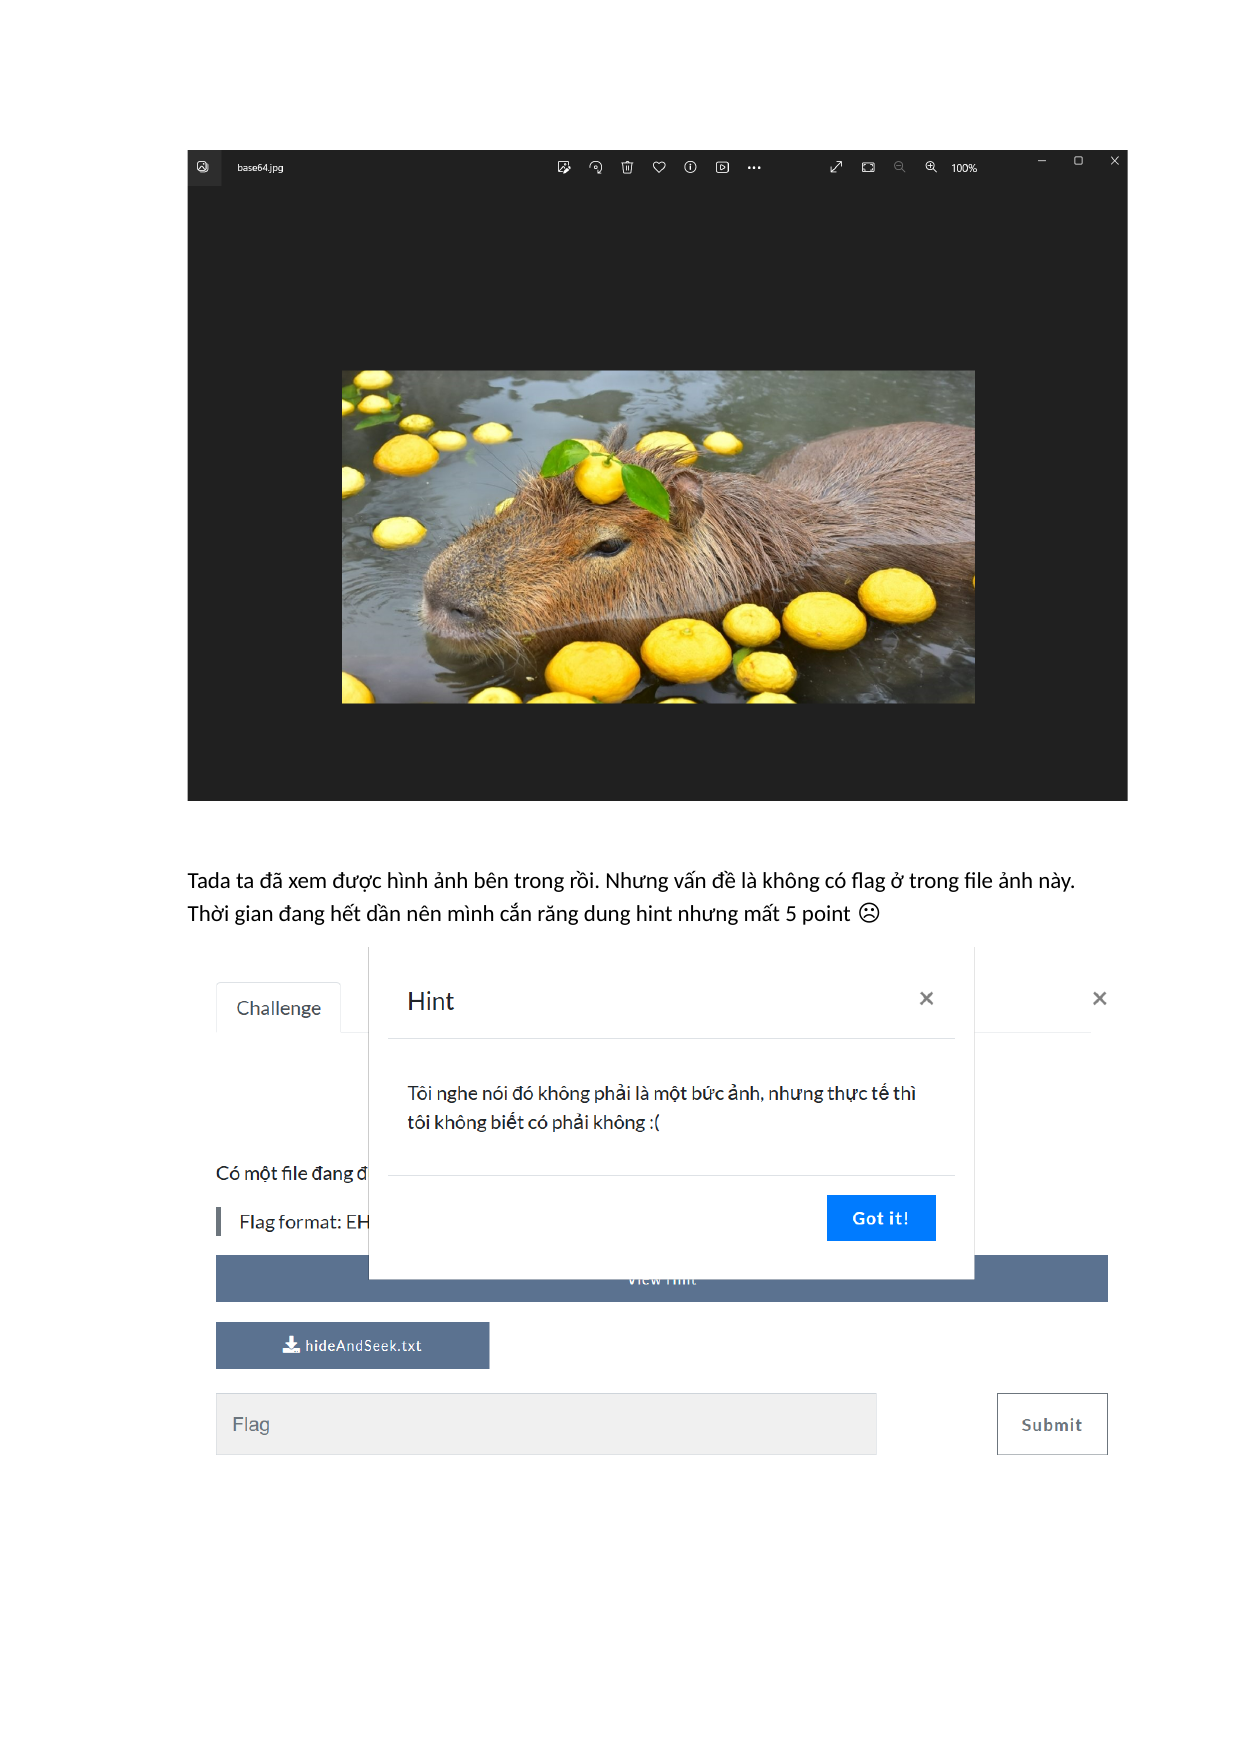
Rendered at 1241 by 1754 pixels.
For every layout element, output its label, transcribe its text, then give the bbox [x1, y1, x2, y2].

picture [187, 947, 1128, 1489]
picture [187, 150, 1128, 801]
text Tada ta đã xem được hình ảnh bên trong rồi. Nhưng vấn đề là không có flag ở trong file ảnh này. Thời gian đang hết dần nên mình cắn răng dung hint nhưng mất 5 point [187, 866, 1090, 928]
